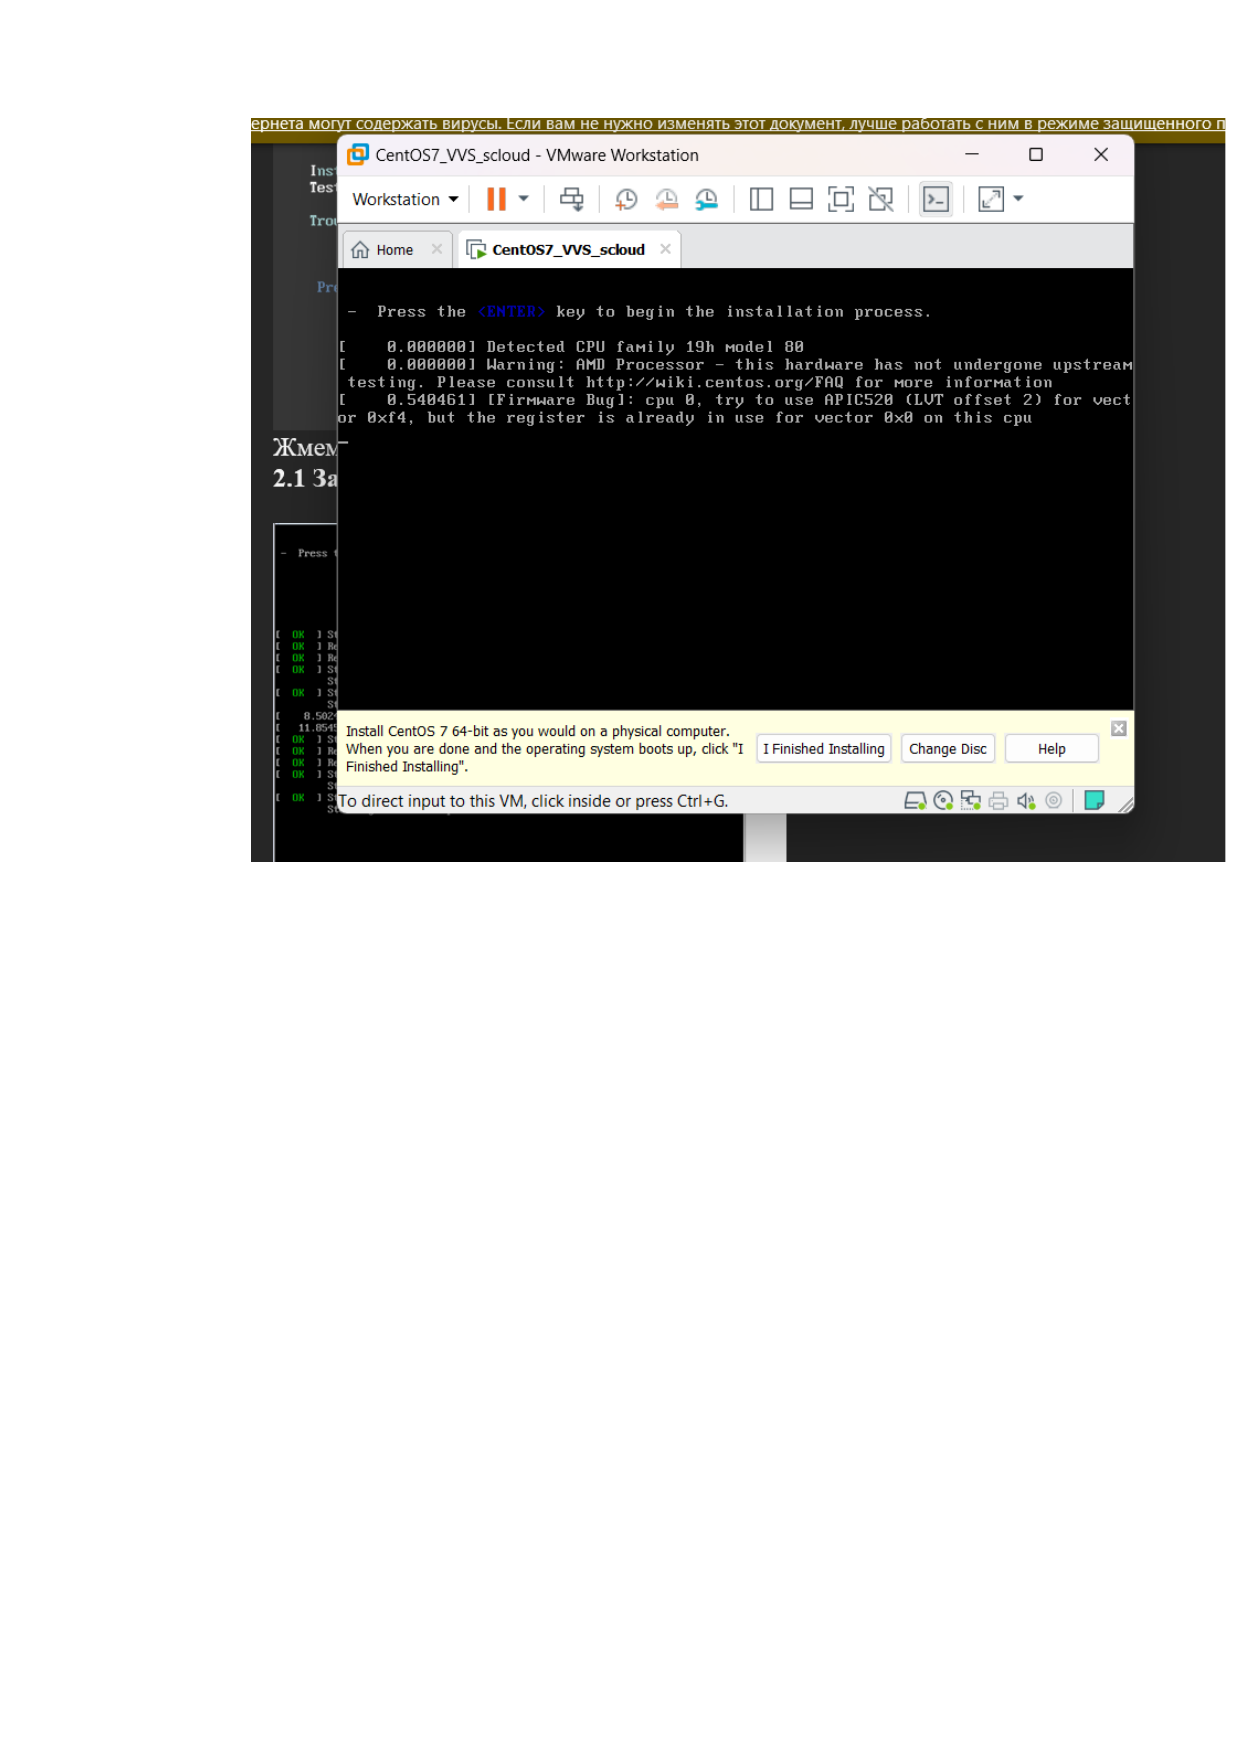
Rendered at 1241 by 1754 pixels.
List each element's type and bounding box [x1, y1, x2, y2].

picture [251, 118, 1226, 862]
